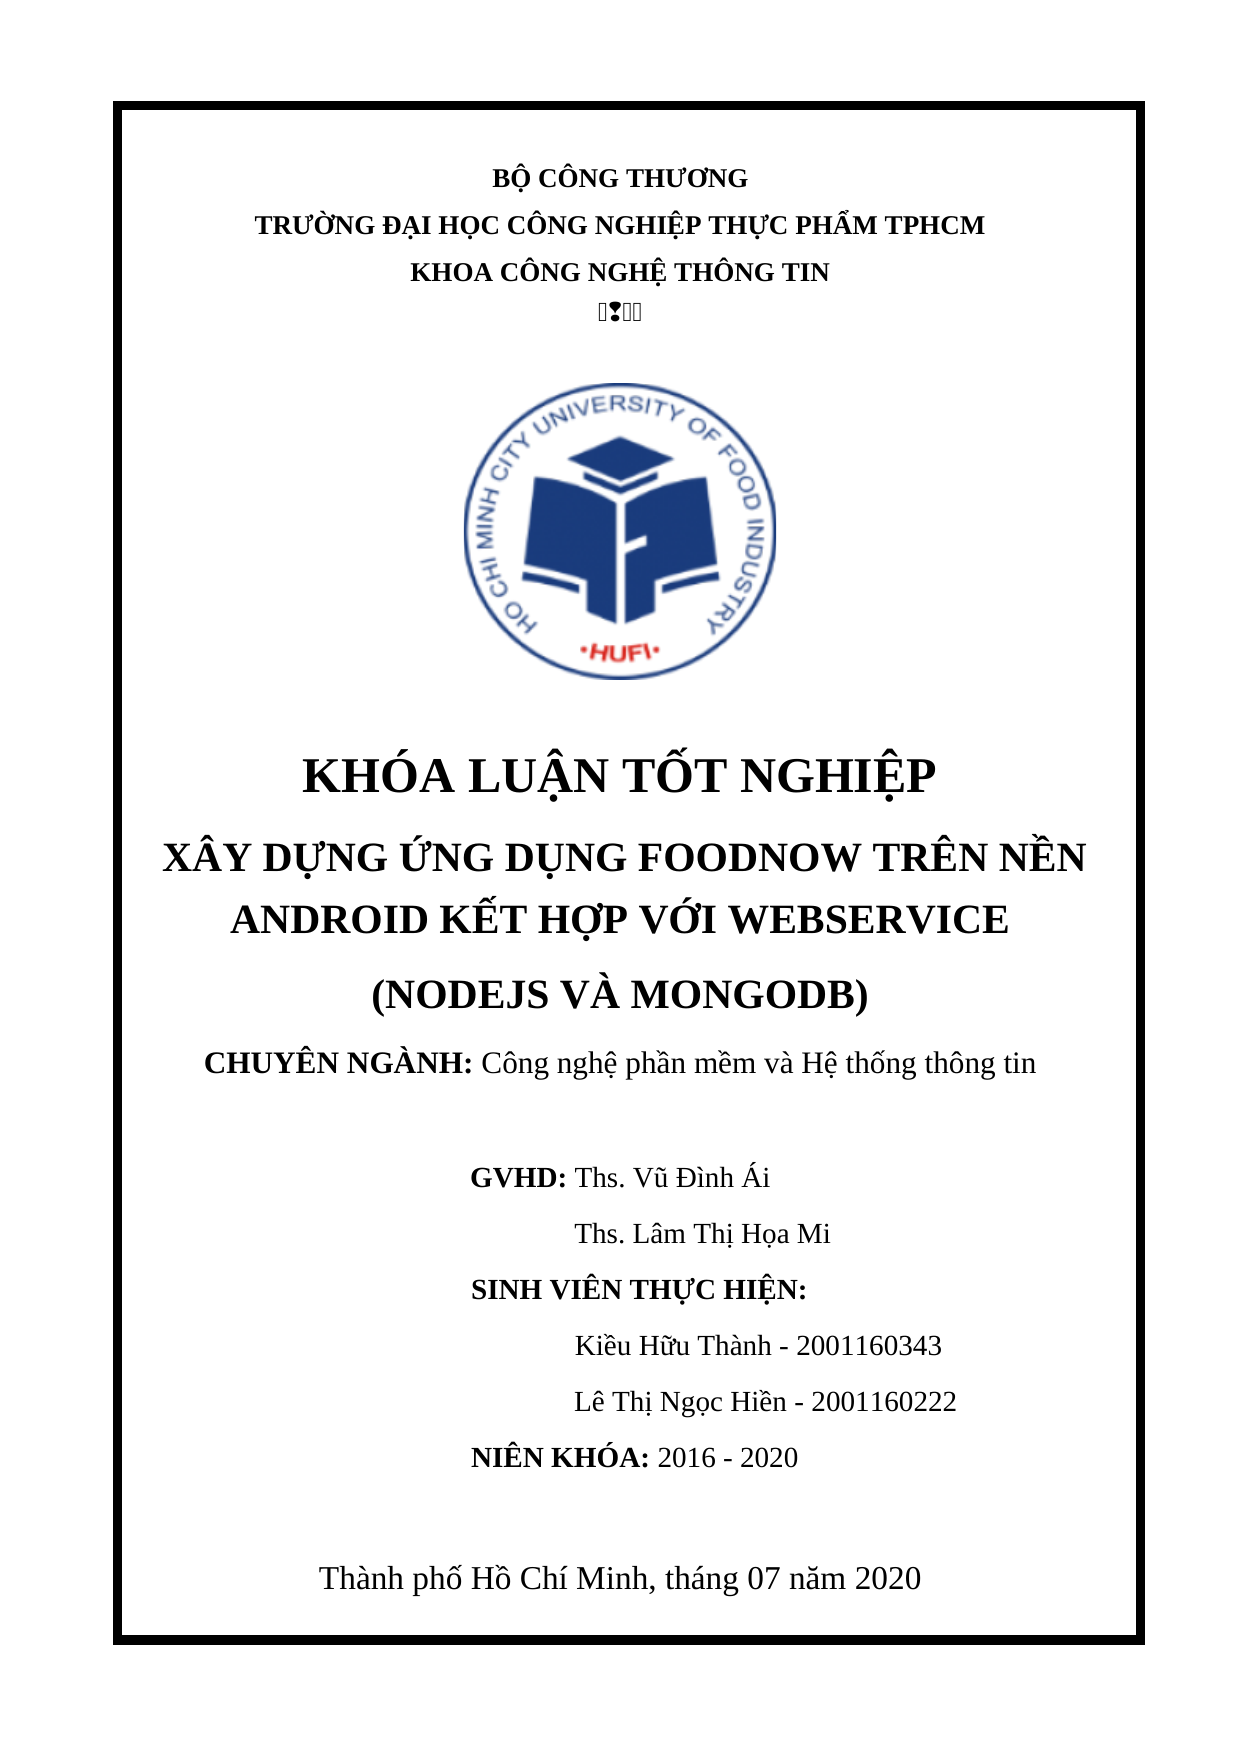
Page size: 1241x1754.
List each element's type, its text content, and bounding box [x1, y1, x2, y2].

text CHUYÊN NGÀNH: Công nghệ phần mềm và Hệ thống thông tin [122, 1044, 1128, 1080]
text Kiều Hữu Thành - 2001160343 [337, 1328, 1128, 1361]
text Lê Thị Ngọc Hiền - 2001160222 [337, 1384, 1128, 1417]
text GVHD: Ths. Vũ Đình Ái [122, 1160, 1128, 1193]
text Thành phố Hồ Chí Minh, tháng 07 năm 2020 [122, 1558, 1128, 1597]
text (NODEJS VÀ MONGODB) [122, 970, 1128, 1018]
text KHOA CÔNG NGHỆ THÔNG TIN [122, 256, 1128, 287]
text Ths. Lâm Thị Họa Mi [187, 1216, 1128, 1249]
text NIÊN KHÓA: 2016 - 2020 [412, 1440, 1128, 1473]
text XÂY DỰNG ỨNG DỤNG FOODNOW TRÊN NỀN ANDROID KẾT HỢP VỚI WEBSERVICE [122, 833, 1128, 943]
text BỘ CÔNG THƯƠNG [122, 162, 1128, 194]
text TRƯỜNG ĐẠI HỌC CÔNG NGHIỆP THỰC PHẨM TPHCM [122, 209, 1128, 240]
text KHÓA LUẬN TỐT NGHIỆP [122, 745, 1128, 803]
picture [463, 383, 777, 680]
text SINH VIÊN THỰC HIỆN: [412, 1272, 1128, 1305]
